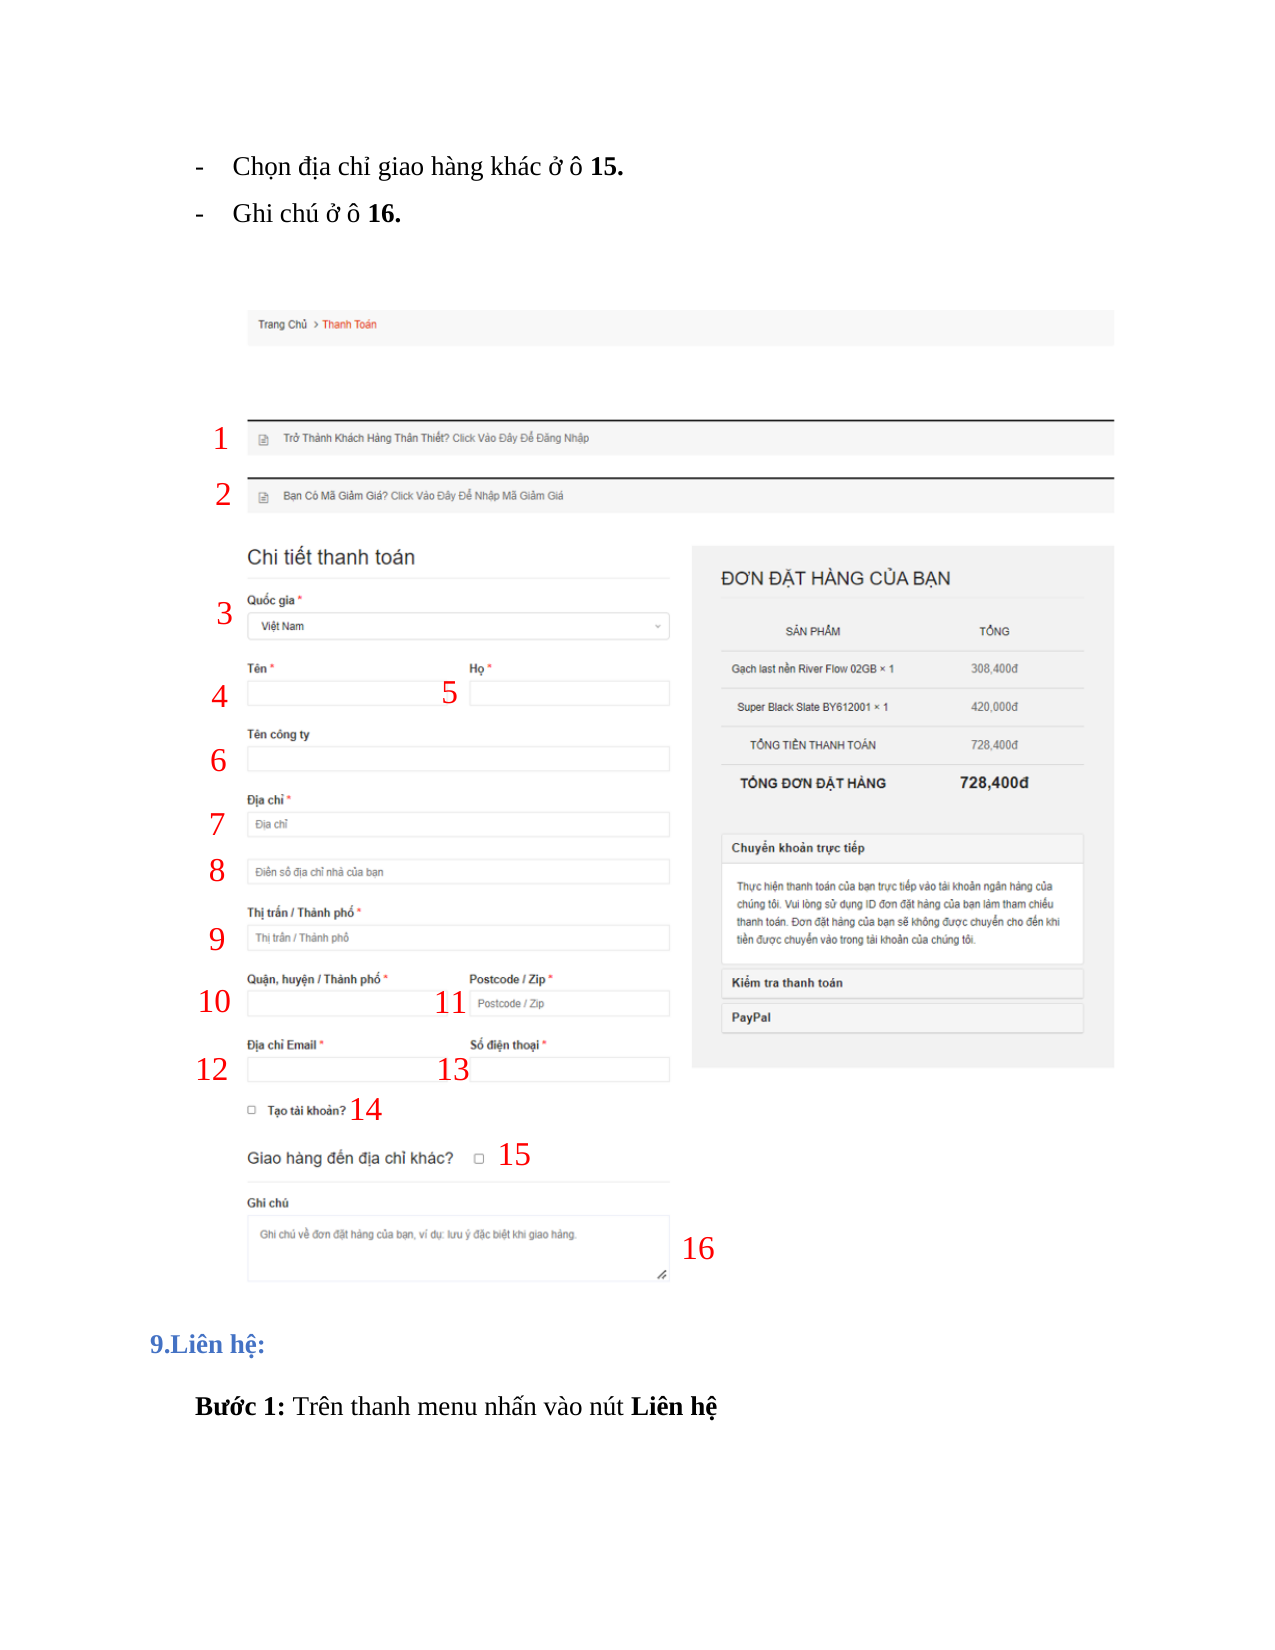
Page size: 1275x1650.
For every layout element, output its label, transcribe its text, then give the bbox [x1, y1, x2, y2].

text 9.Liên hệ: [150, 1328, 1125, 1359]
list Bước 1: Trên thanh menu nhấn vào nút Liên hệ [195, 1390, 1125, 1421]
list Ghi chú ở ô 16. [195, 197, 1125, 228]
picture [194, 310, 1170, 1297]
list Chọn địa chỉ giao hàng khác ở ô 15. [195, 150, 1125, 181]
